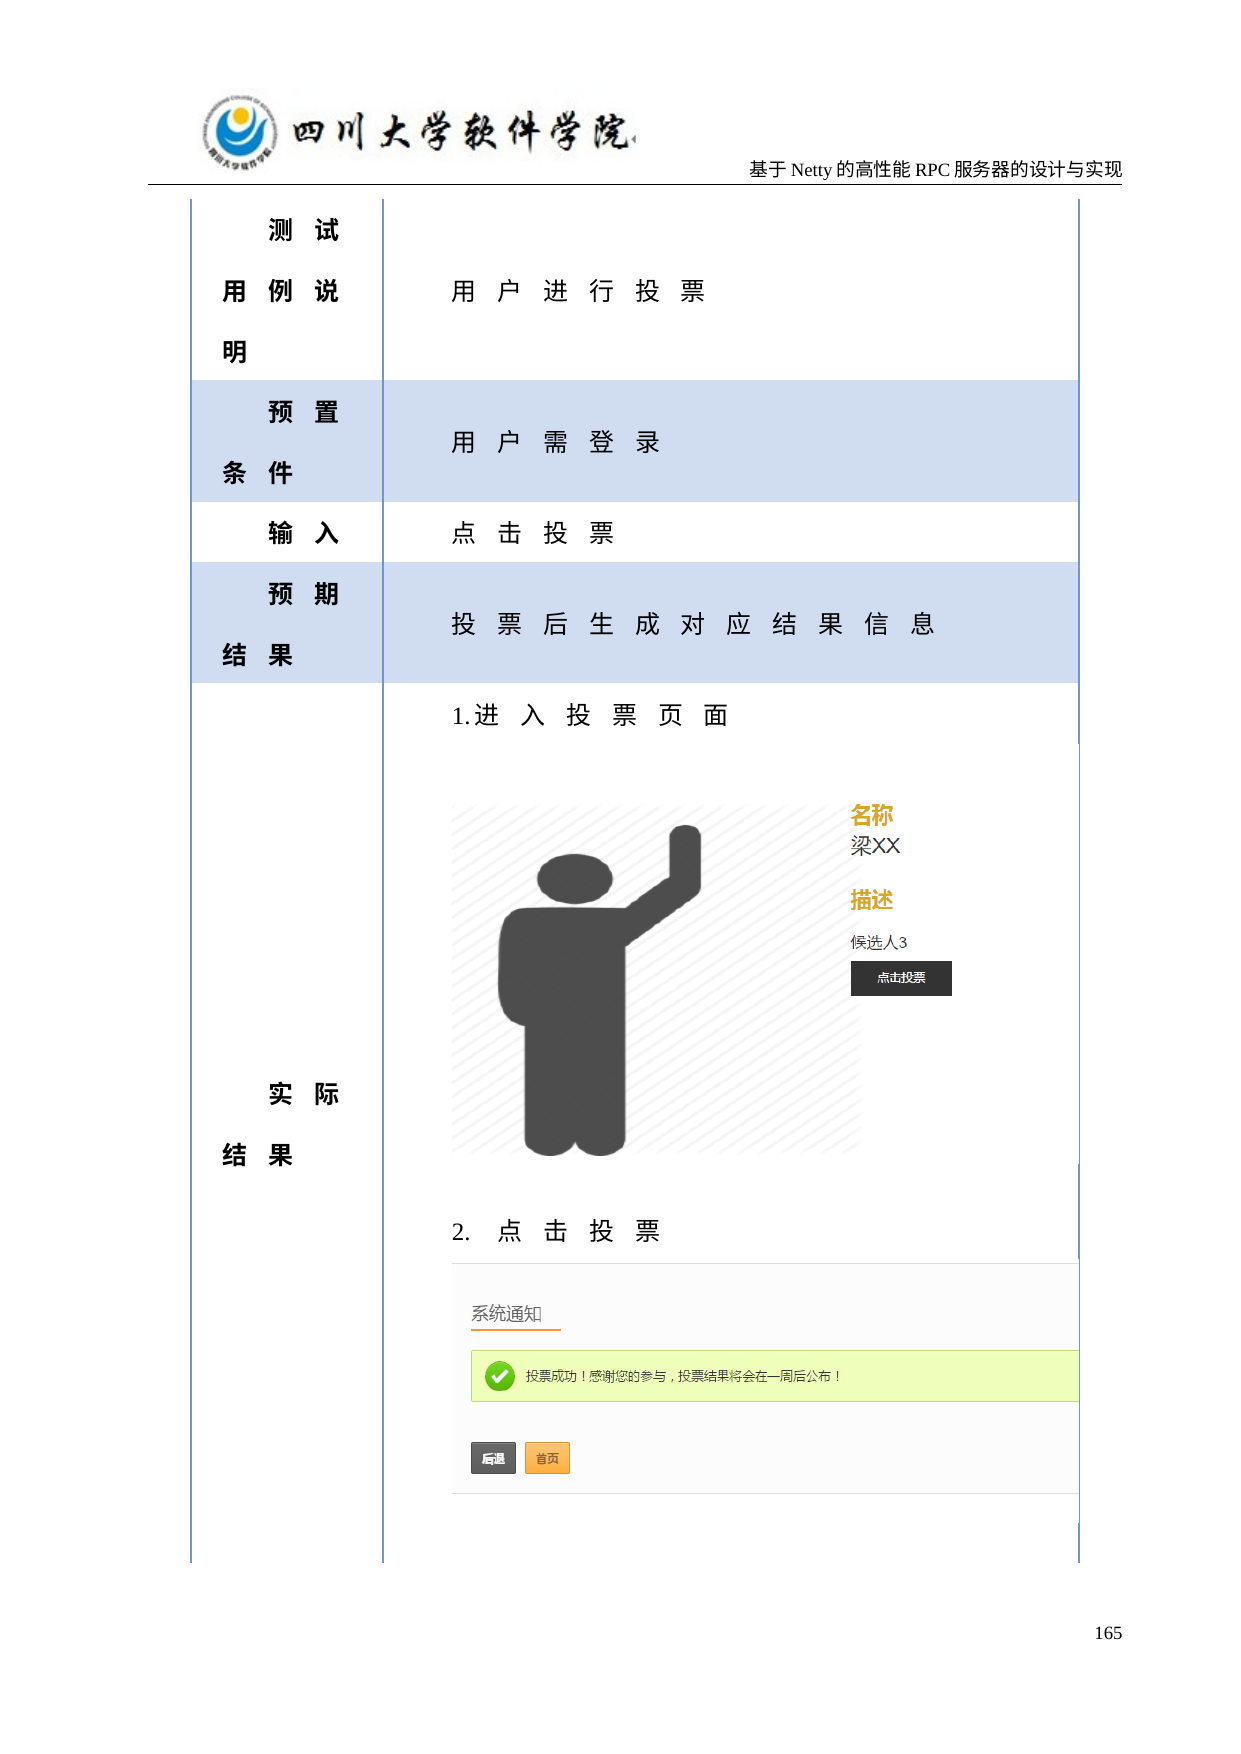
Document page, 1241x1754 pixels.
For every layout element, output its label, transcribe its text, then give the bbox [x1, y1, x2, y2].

table_cell 点击投票 [384, 502, 1078, 562]
picture [197, 88, 639, 177]
picture [451, 744, 1079, 1164]
table_cell 输入 [192, 502, 382, 562]
table_cell 用户需登录 [384, 380, 1078, 502]
table_cell 预置条件 [192, 380, 382, 502]
table_cell 实际结果 [192, 684, 382, 1563]
table_cell 预期结果 [192, 562, 382, 683]
table_cell 测试用例说明 [192, 199, 382, 380]
table_cell 用户进行投票 [384, 199, 1078, 380]
table_cell 投票后生成对应结果信息 [384, 562, 1078, 683]
table_cell 1.进入投票页面 2. 点击投票 [384, 684, 1078, 1563]
picture [451, 1259, 1079, 1523]
